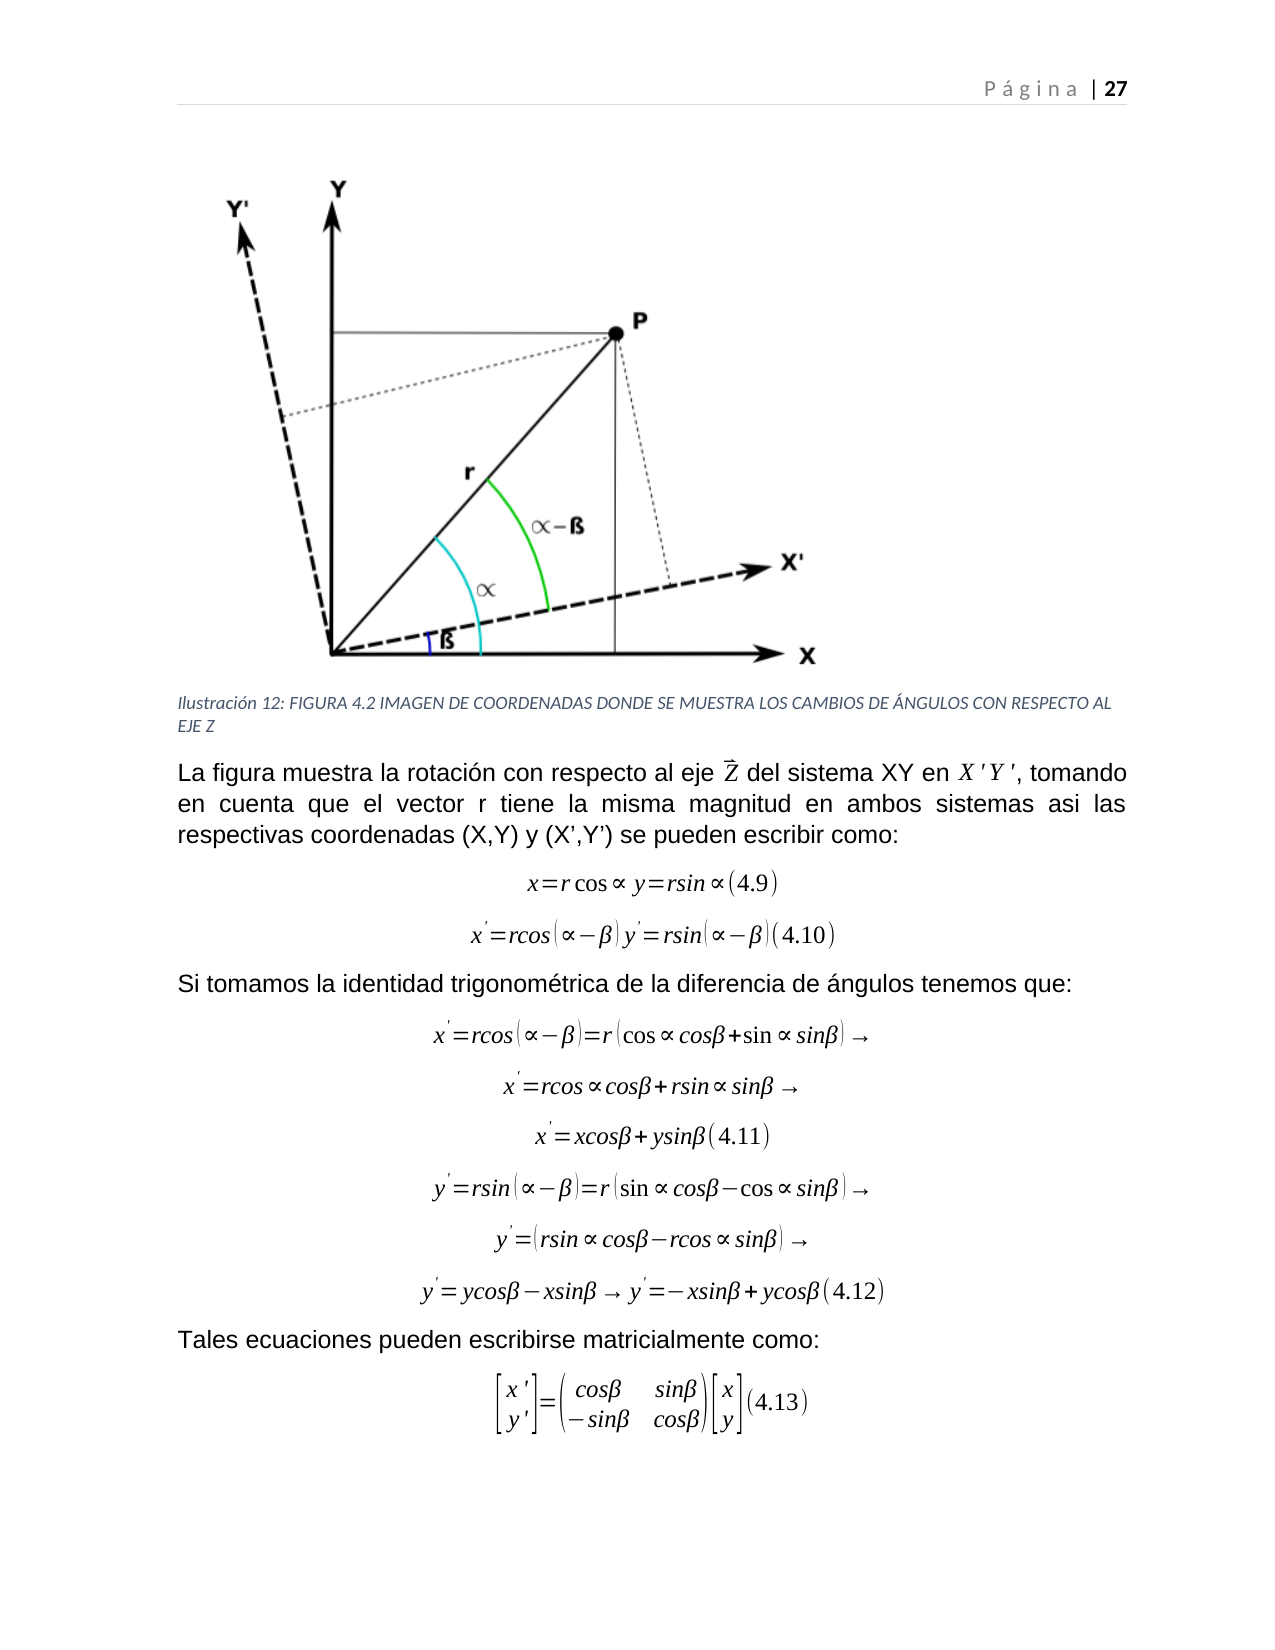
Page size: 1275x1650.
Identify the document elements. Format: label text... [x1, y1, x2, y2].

picture [177, 147, 916, 673]
text La figura muestra la rotación con respecto al eje del sistema XY en , tomando en cuenta que el vector r tiene la misma magnitud en ambos sistemas asi las respectivas coordenadas (X,Y) y (X’,Y’) se pueden escribir como: [177, 758, 1127, 849]
text Tales ecuaciones pueden escribirse matricialmente como: [177, 1324, 1127, 1353]
text Si tomamos la identidad trigonométrica de la diferencia de ángulos tenemos que: [177, 969, 1127, 997]
text Ilustración 12: FIGURA 4.2 IMAGEN DE COORDENADAS DONDE SE MUESTRA LOS CAMBIOS DE ÁNGULOS CON RESPECTO AL EJE Z [177, 692, 1127, 737]
